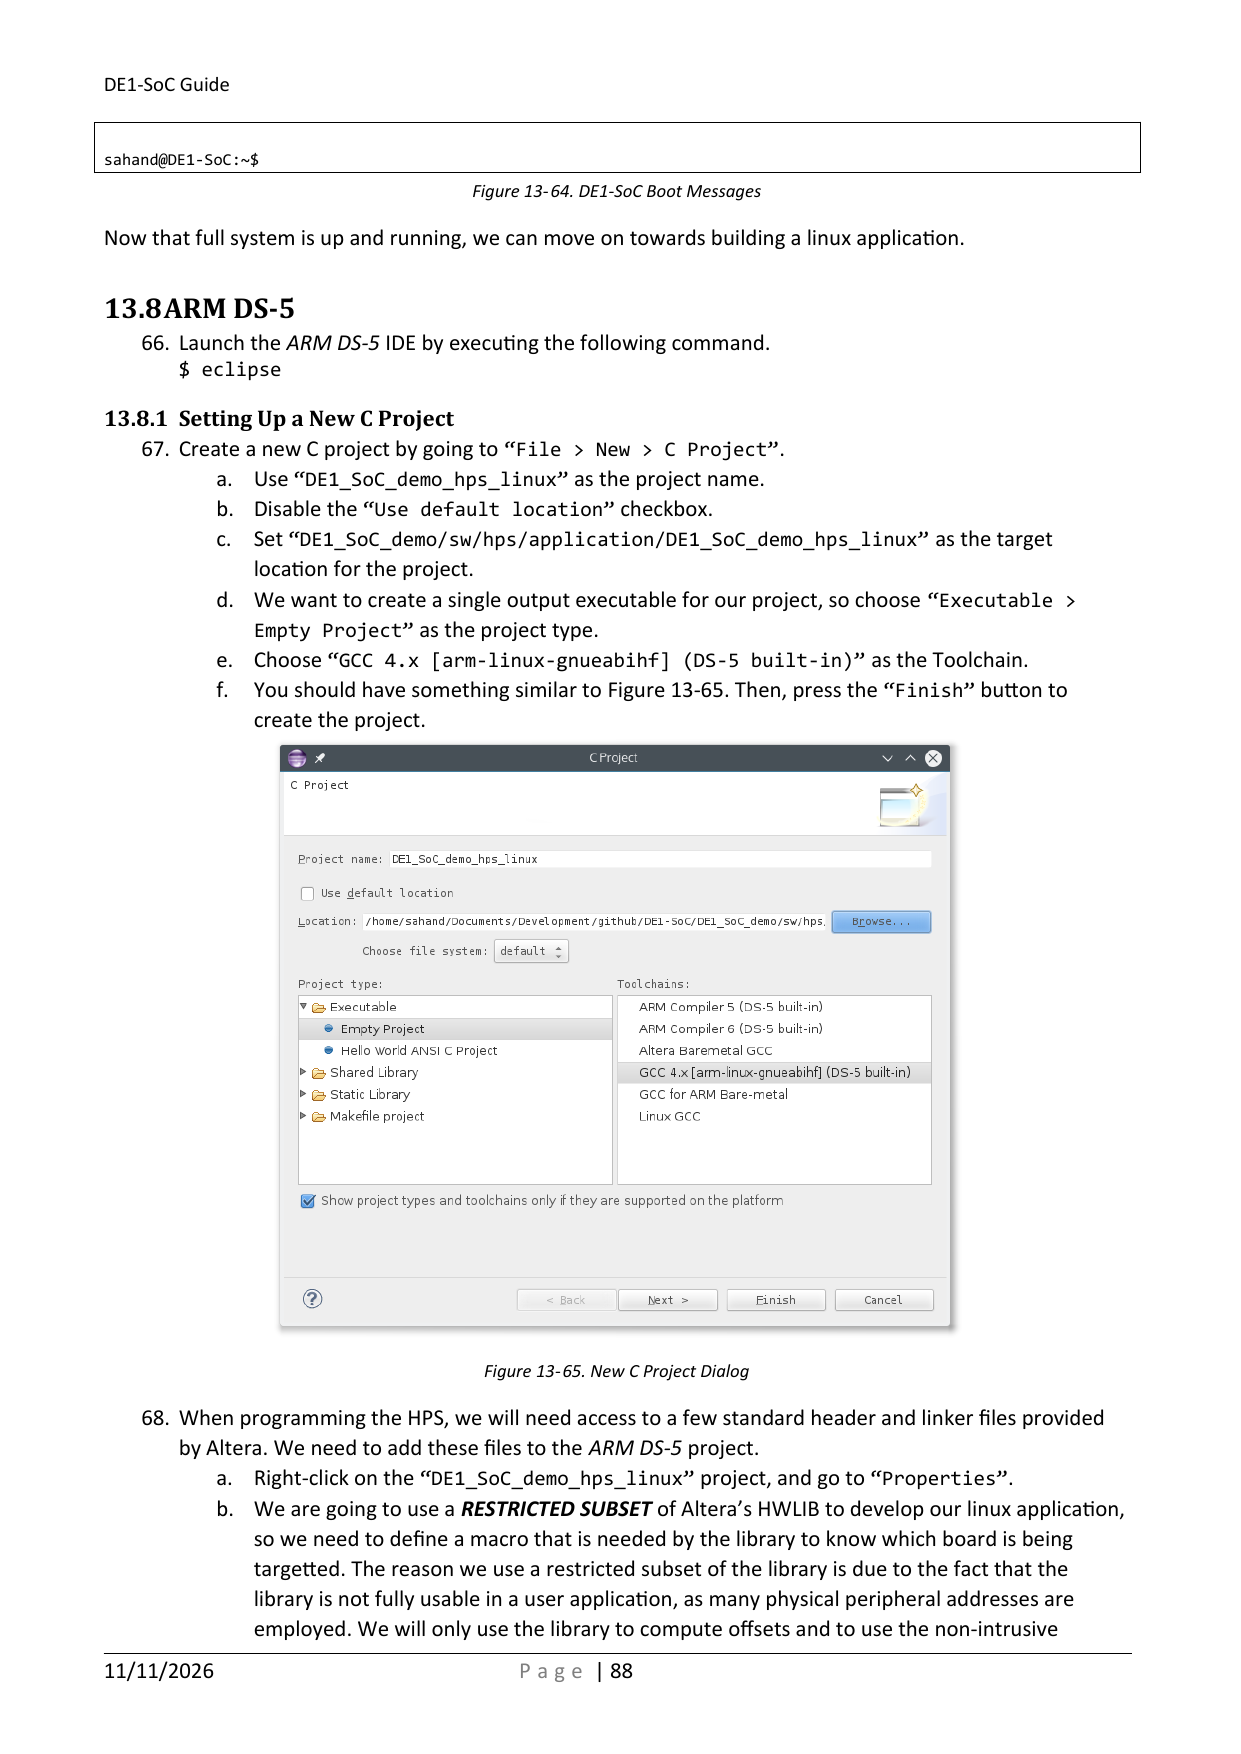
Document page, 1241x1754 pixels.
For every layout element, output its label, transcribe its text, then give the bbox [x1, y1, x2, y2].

subtitle Setting Up a New C Project [103, 405, 1132, 432]
list Right-click on the “DE1_SoC_demo_hps_linux” project, and go to “Properties”. [216, 1463, 1132, 1491]
text Now that full system is up and running, we can move on towards building a linux application. [103, 223, 1132, 251]
subtitle ARM DS-5 [103, 291, 1132, 325]
list Disable the “Use default location” checkbox. [216, 494, 1132, 522]
list Choose “GCC 4.x [arm-linux-gnueabihf] (DS-5 built-in)” as the Toolchain. [216, 645, 1132, 673]
list Set “DE1_SoC_demo/sw/hps/application/DE1_SoC_demo_hps_linux” as the target location for the project. [216, 524, 1132, 582]
list We want to create a single output executable for our project, so choose “Executable > Empty Project” as the project type. [216, 585, 1132, 643]
list When programming the HPS, we will need access to a few standard header and linker files provided by Altera. We need to add these files to the ARM DS-5 project. [141, 1403, 1132, 1461]
list Create a new C project by going to “File > New > C Project”. [141, 434, 1132, 462]
list Use “DE1_SoC_demo_hps_linux” as the project name. [216, 464, 1132, 492]
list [216, 1494, 1132, 1642]
picture [270, 735, 965, 1341]
list Launch the ARM DS-5 IDE by executing the following command. $ eclipse [141, 328, 1132, 382]
text sahand@DE1-SoC:~$ [95, 147, 1140, 172]
